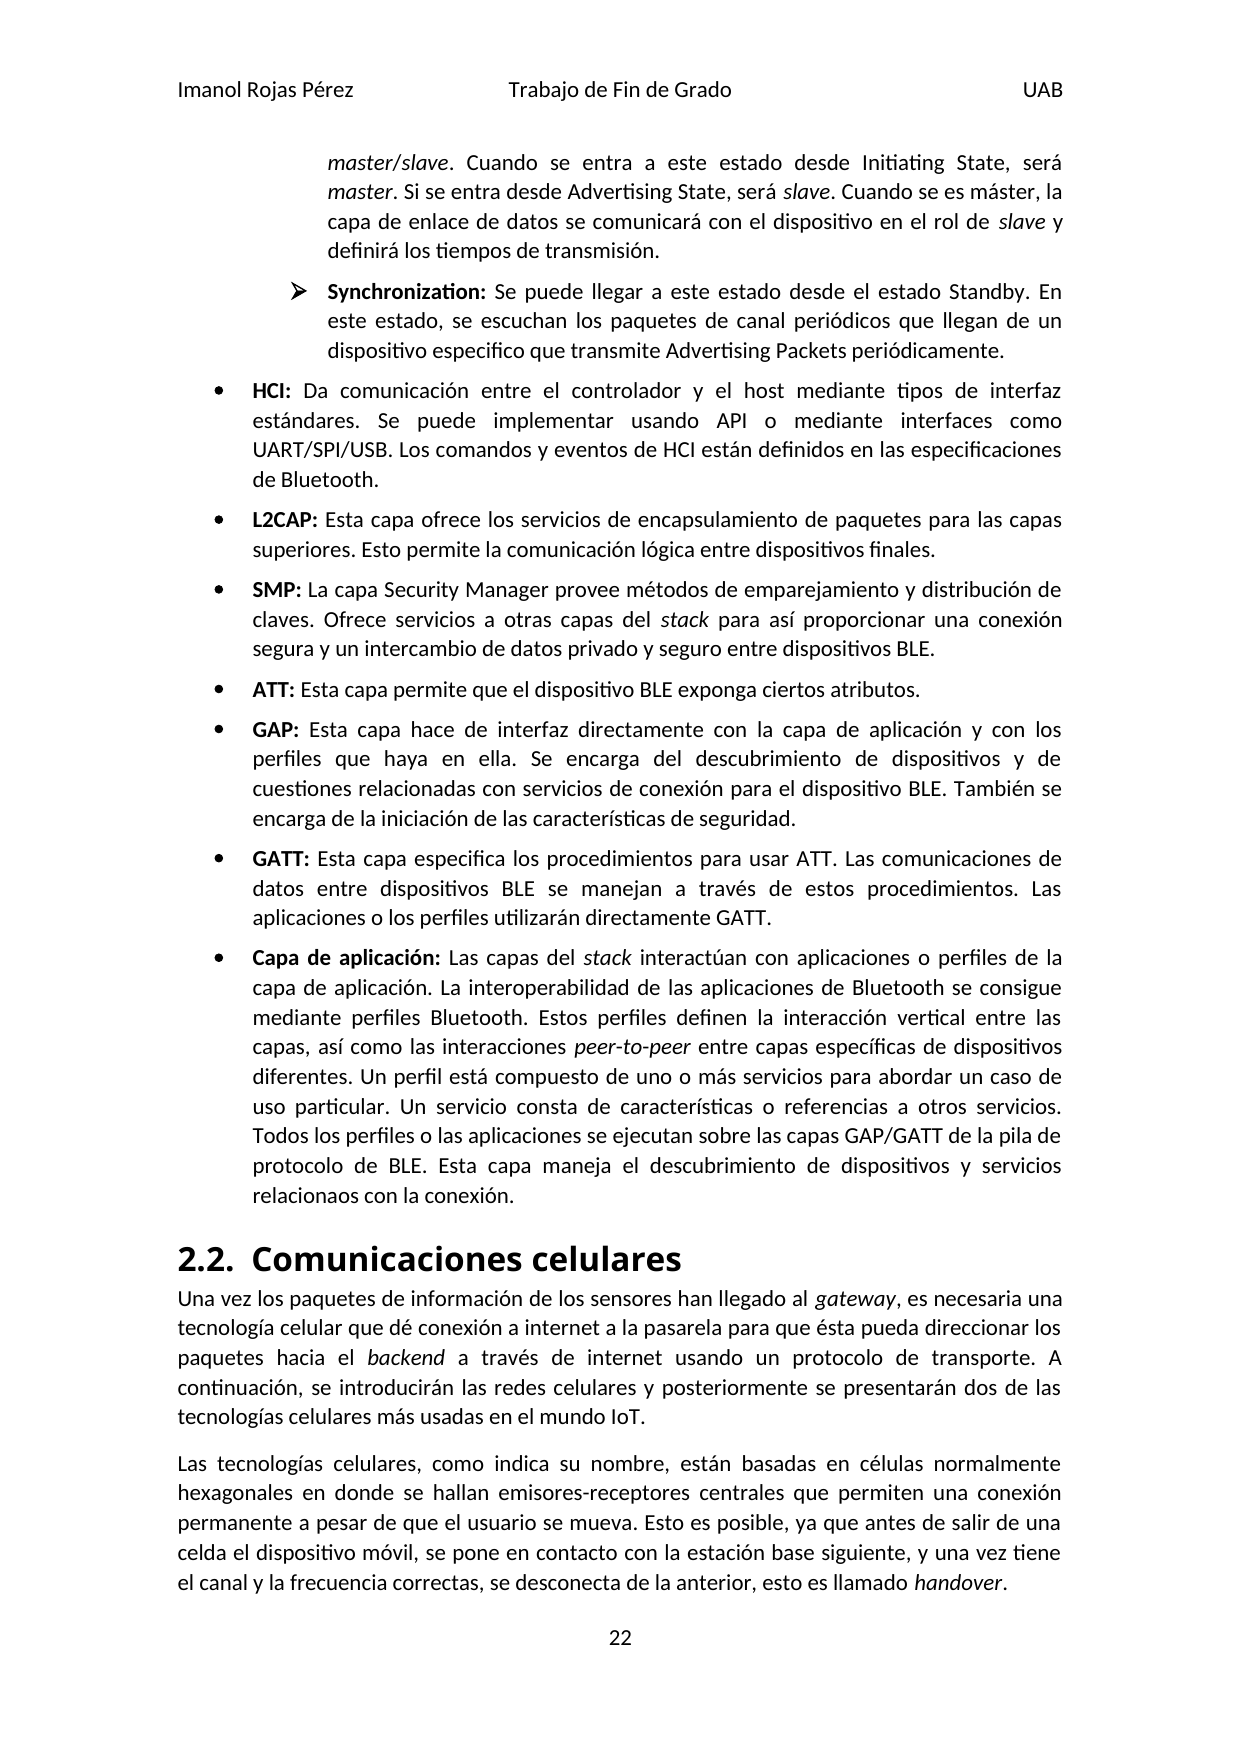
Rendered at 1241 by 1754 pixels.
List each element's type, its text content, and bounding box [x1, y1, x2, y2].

list GAP: Esta capa hace de interfaz directamente con la capa de aplicación y con los perfiles que haya en ella. Se encarga del descubrimiento de dispositivos y de cuestiones relacionadas con servicios de conexión para el dispositivo BLE. También se encarga de la iniciación de las características de seguridad. [215, 715, 1063, 832]
text Las tecnologías celulares, como indica su nombre, están basadas en células normalmente hexagonales en donde se hallan emisores-receptores centrales que permiten una conexión permanente a pesar de que el usuario se mueva. Esto es posible, ya que antes de salir de una celda el dispositivo móvil, se pone en contacto con la estación base siguiente, y una vez tiene el canal y la frecuencia correctas, se desconecta de la anterior, esto es llamado handover. [177, 1449, 1063, 1596]
list L2CAP: Esta capa ofrece los servicios de encapsulamiento de paquetes para las capas superiores. Esto permite la comunicación lógica entre dispositivos finales. [215, 505, 1063, 563]
subtitle Comunicaciones celulares [177, 1236, 1063, 1281]
text Una vez los paquetes de información de los sensores han llegado al gateway, es necesaria una tecnología celular que dé conexión a internet a la pasarela para que ésta pueda direccionar los paquetes hacia el backend a través de internet usando un protocolo de transporte. A continuación, se introducirán las redes celulares y posteriormente se presentarán dos de las tecnologías celulares más usadas en el mundo IoT. [177, 1284, 1063, 1431]
list SMP: La capa Security Manager provee métodos de emparejamiento y distribución de claves. Ofrece servicios a otras capas del stack para así proporcionar una conexión segura y un intercambio de datos privado y seguro entre dispositivos BLE. [215, 575, 1063, 663]
list Synchronization: Se puede llegar a este estado desde el estado Standby. En este estado, se escuchan los paquetes de canal periódicos que llegan de un dispositivo especifico que transmite Advertising Packets periódicamente. [290, 277, 1063, 364]
list GATT: Esta capa especifica los procedimientos para usar ATT. Las comunicaciones de datos entre dispositivos BLE se manejan a través de estos procedimientos. Las aplicaciones o los perfiles utilizarán directamente GATT. [215, 844, 1063, 931]
list Capa de aplicación: Las capas del stack interactúan con aplicaciones o perfiles de la capa de aplicación. La interoperabilidad de las aplicaciones de Bluetooth se consigue mediante perfiles Bluetooth. Estos perfiles definen la interacción vertical entre las capas, así como las interacciones peer-to-peer entre capas específicas de dispositivos diferentes. Un perfil está compuesto de uno o más servicios para abordar un caso de uso particular. Un servicio consta de características o referencias a otros servicios. Todos los perfiles o las aplicaciones se ejecutan sobre las capas GAP/GATT de la pila de protocolo de BLE. Esta capa maneja el descubrimiento de dispositivos y servicios relacionaos con la conexión. [215, 943, 1063, 1209]
list ATT: Esta capa permite que el dispositivo BLE exponga ciertos atributos. [215, 675, 1063, 703]
list HCI: Da comunicación entre el controlador y el host mediante tipos de interfaz estándares. Se puede implementar usando API o mediante interfaces como UART/SPI/USB. Los comandos y eventos de HCI están definidos en las especificaciones de Bluetooth. [215, 376, 1063, 493]
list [290, 148, 1063, 265]
